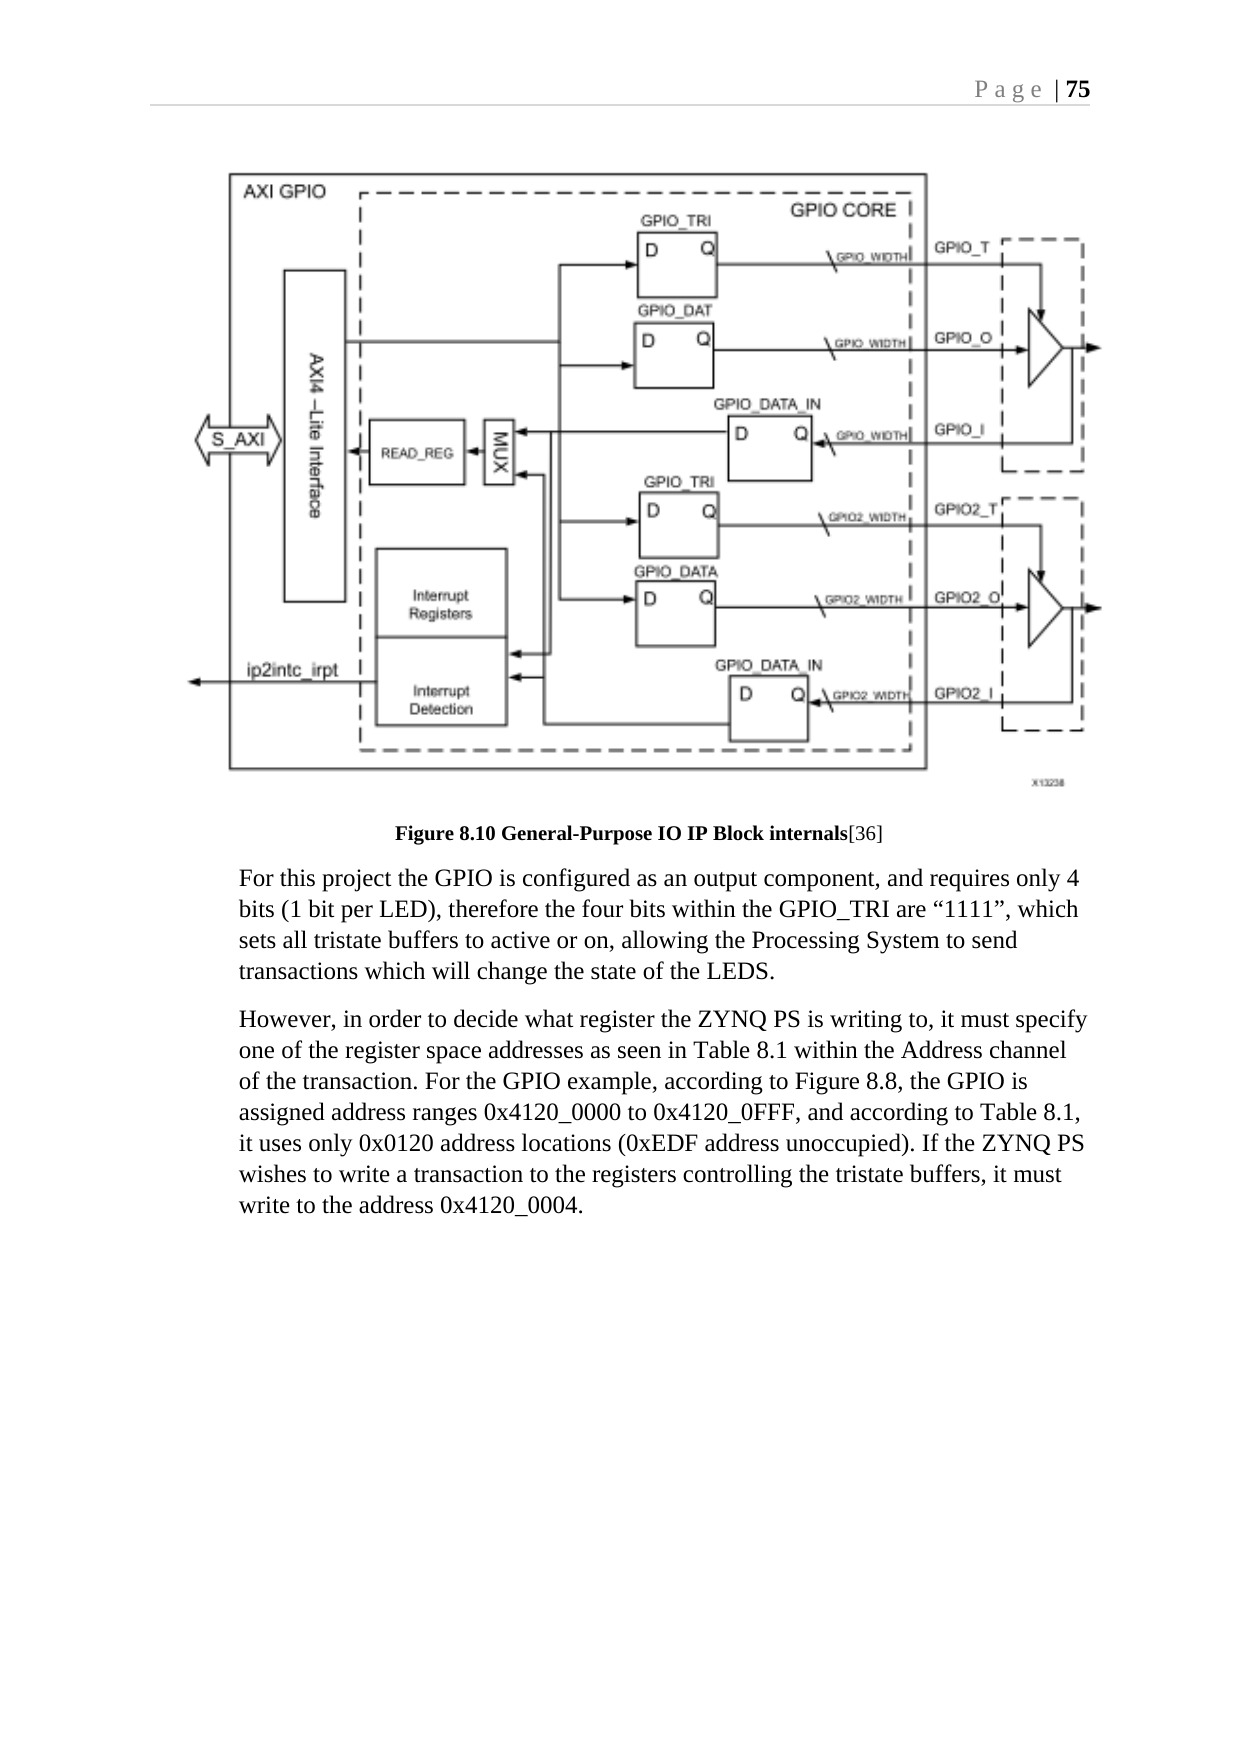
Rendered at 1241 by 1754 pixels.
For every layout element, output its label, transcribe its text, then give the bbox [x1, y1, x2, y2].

text [36] [187, 821, 1090, 844]
picture [150, 150, 1119, 802]
